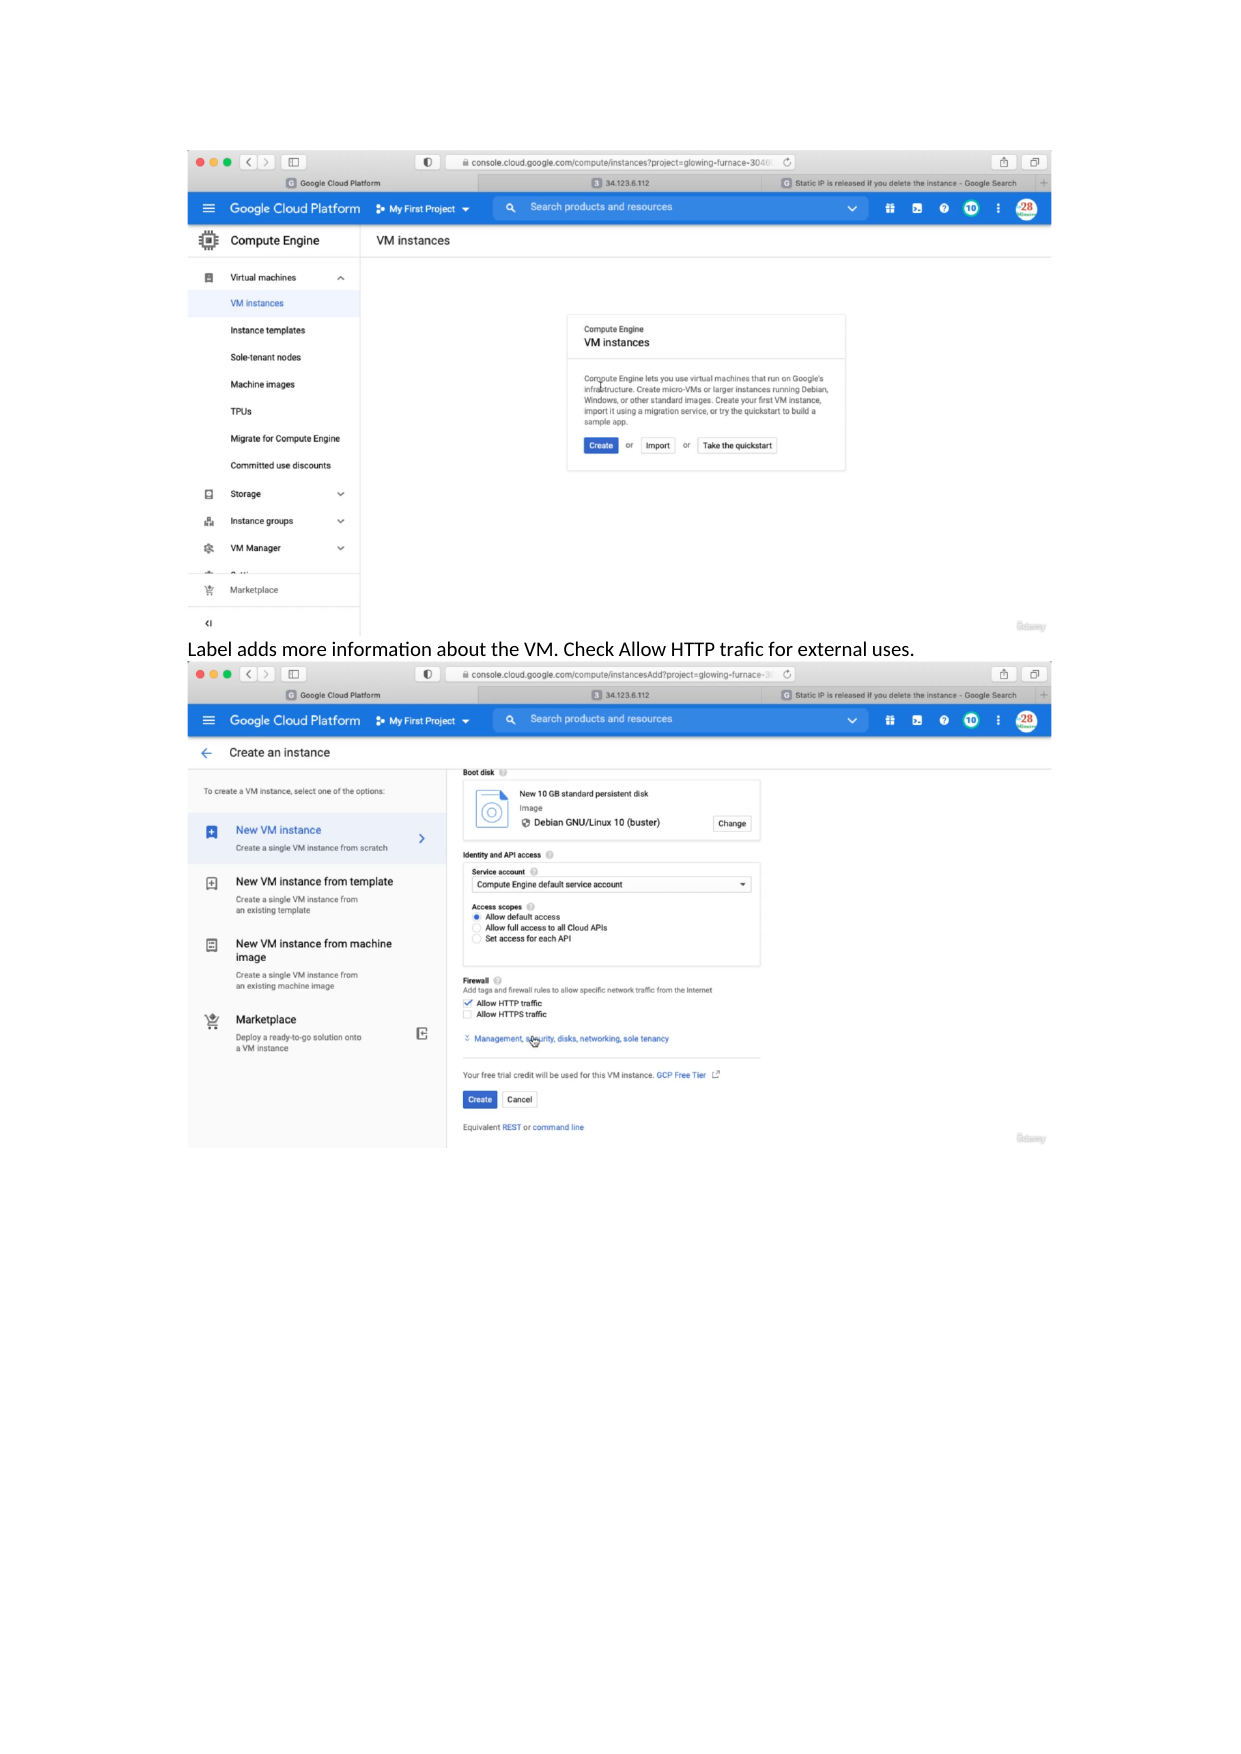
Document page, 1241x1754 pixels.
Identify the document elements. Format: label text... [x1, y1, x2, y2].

picture [187, 150, 1052, 636]
text Label adds more information about the VM. Check Allow HTTP trafic for external uses. [187, 636, 1053, 661]
picture [187, 661, 1052, 1148]
